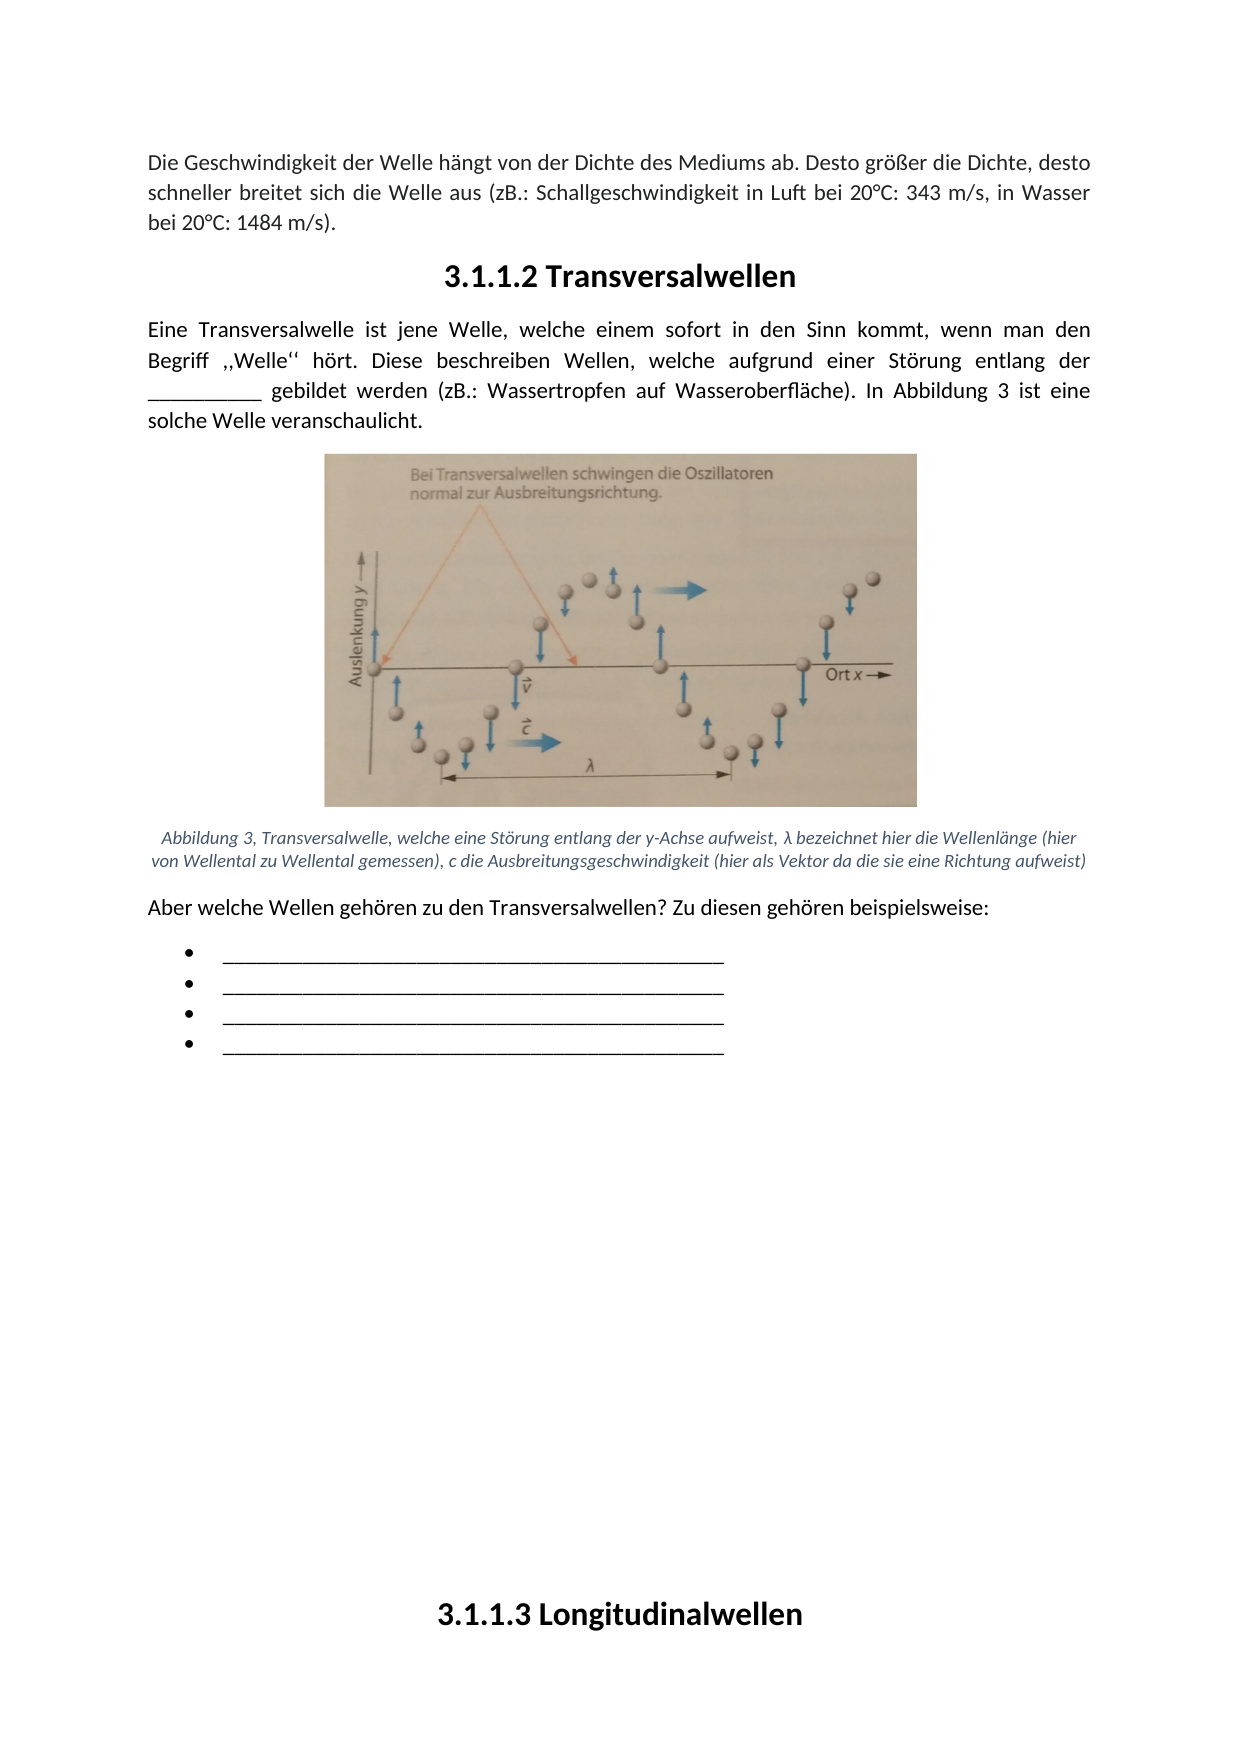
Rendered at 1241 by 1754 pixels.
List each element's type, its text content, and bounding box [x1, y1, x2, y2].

text 3.1.1.3 Longitudinalwellen [148, 1593, 1093, 1633]
list ____________________________________________ [185, 1030, 1093, 1058]
text Die Geschwindigkeit der Welle hängt von der Dichte des Mediums ab. Desto größer die Dichte, desto schneller breitet sich die Welle aus (zB.: Schallgeschwindigkeit in Luft bei 20°C: 343 m/s, in Wasser bei 20°C: 1484 m/s). [148, 206, 1093, 236]
text Abbildung 3, Transversalwelle, welche eine Störung entlang der y-Achse aufweist, λ bezeichnet hier die Wellenlänge (hier von Wellental zu Wellental gemessen), c die Ausbreitungsgeschwindigkeit (hier als Vektor da die sie eine Richtung aufweist) [148, 826, 1093, 872]
list ____________________________________________ [185, 939, 1093, 967]
list ____________________________________________ [185, 970, 1093, 998]
text 3.1.1.2 Transversalwellen [148, 255, 1093, 296]
text Aber welche Wellen gehören zu den Transversalwellen? Zu diesen gehören beispielsweise: [148, 893, 1093, 921]
text Eine Transversalwelle ist jene Welle, welche einem sofort in den Sinn kommt, wenn man den Begriff ,,Welle‘‘ hört. Diese beschreiben Wellen, welche aufgrund einer Störung entlang der __________ gebildet werden (zB.: Wassertropfen auf Wasseroberfläche). In Abbildung 3 ist eine solche Welle veranschaulicht. [148, 316, 1093, 434]
list ____________________________________________ [185, 1000, 1093, 1028]
